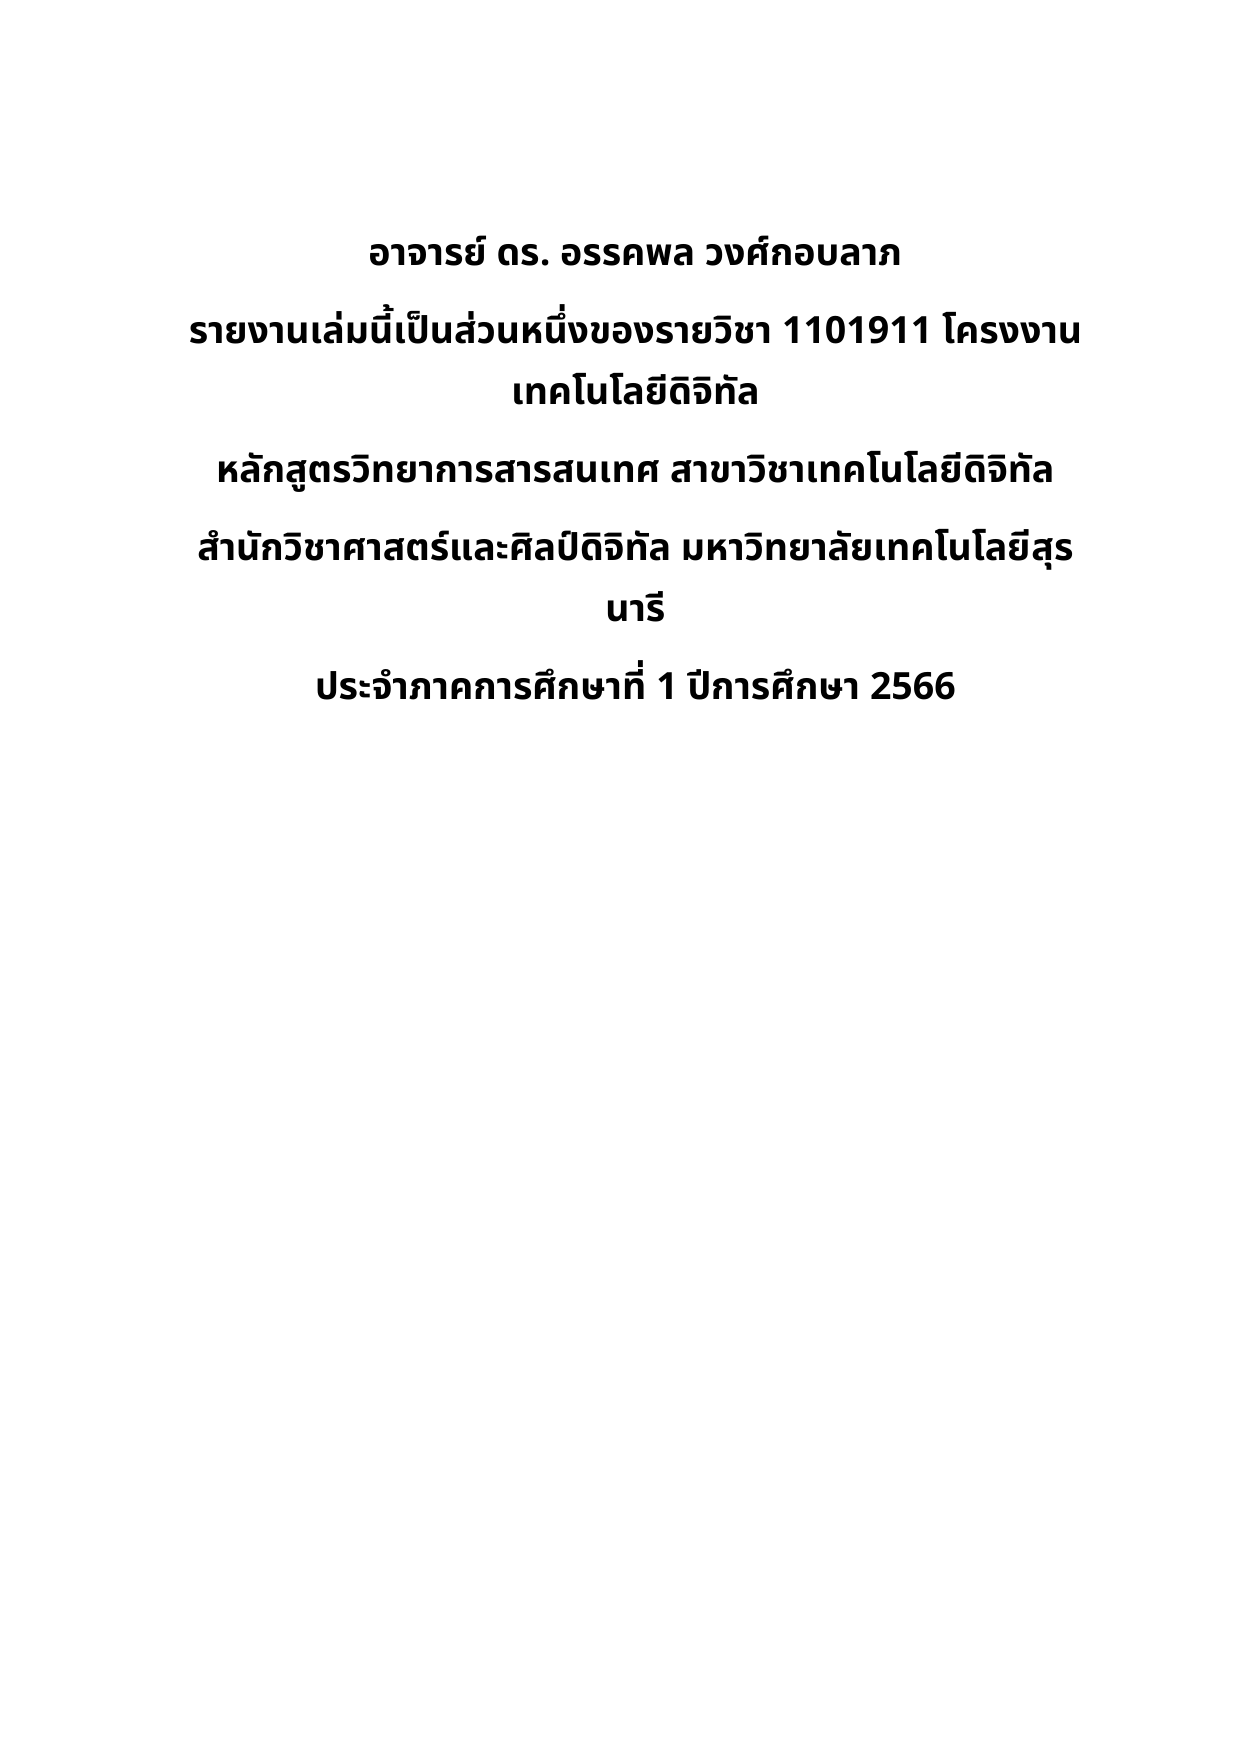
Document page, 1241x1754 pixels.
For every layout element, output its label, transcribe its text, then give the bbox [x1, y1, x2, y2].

text อาจารย์ ดร. อรรคพล วงศ์กอบลาภ [180, 225, 1090, 282]
text สำนักวิชาศาสตร์และศิลป์ดิจิทัล มหาวิทยาลัยเทคโนโลยีสุรนารี [180, 520, 1090, 638]
text ประจำภาคการศึกษาที่ 1 ปีการศึกษา 2566 [180, 659, 1090, 716]
text หลักสูตรวิทยาการสารสนเทศ สาขาวิชาเทคโนโลยีดิจิทัล [180, 442, 1090, 499]
text รายงานเล่มนี้เป็นส่วนหนึ่งของรายวิชา 1101911 โครงงานเทคโนโลยีดิจิทัล [180, 303, 1090, 421]
